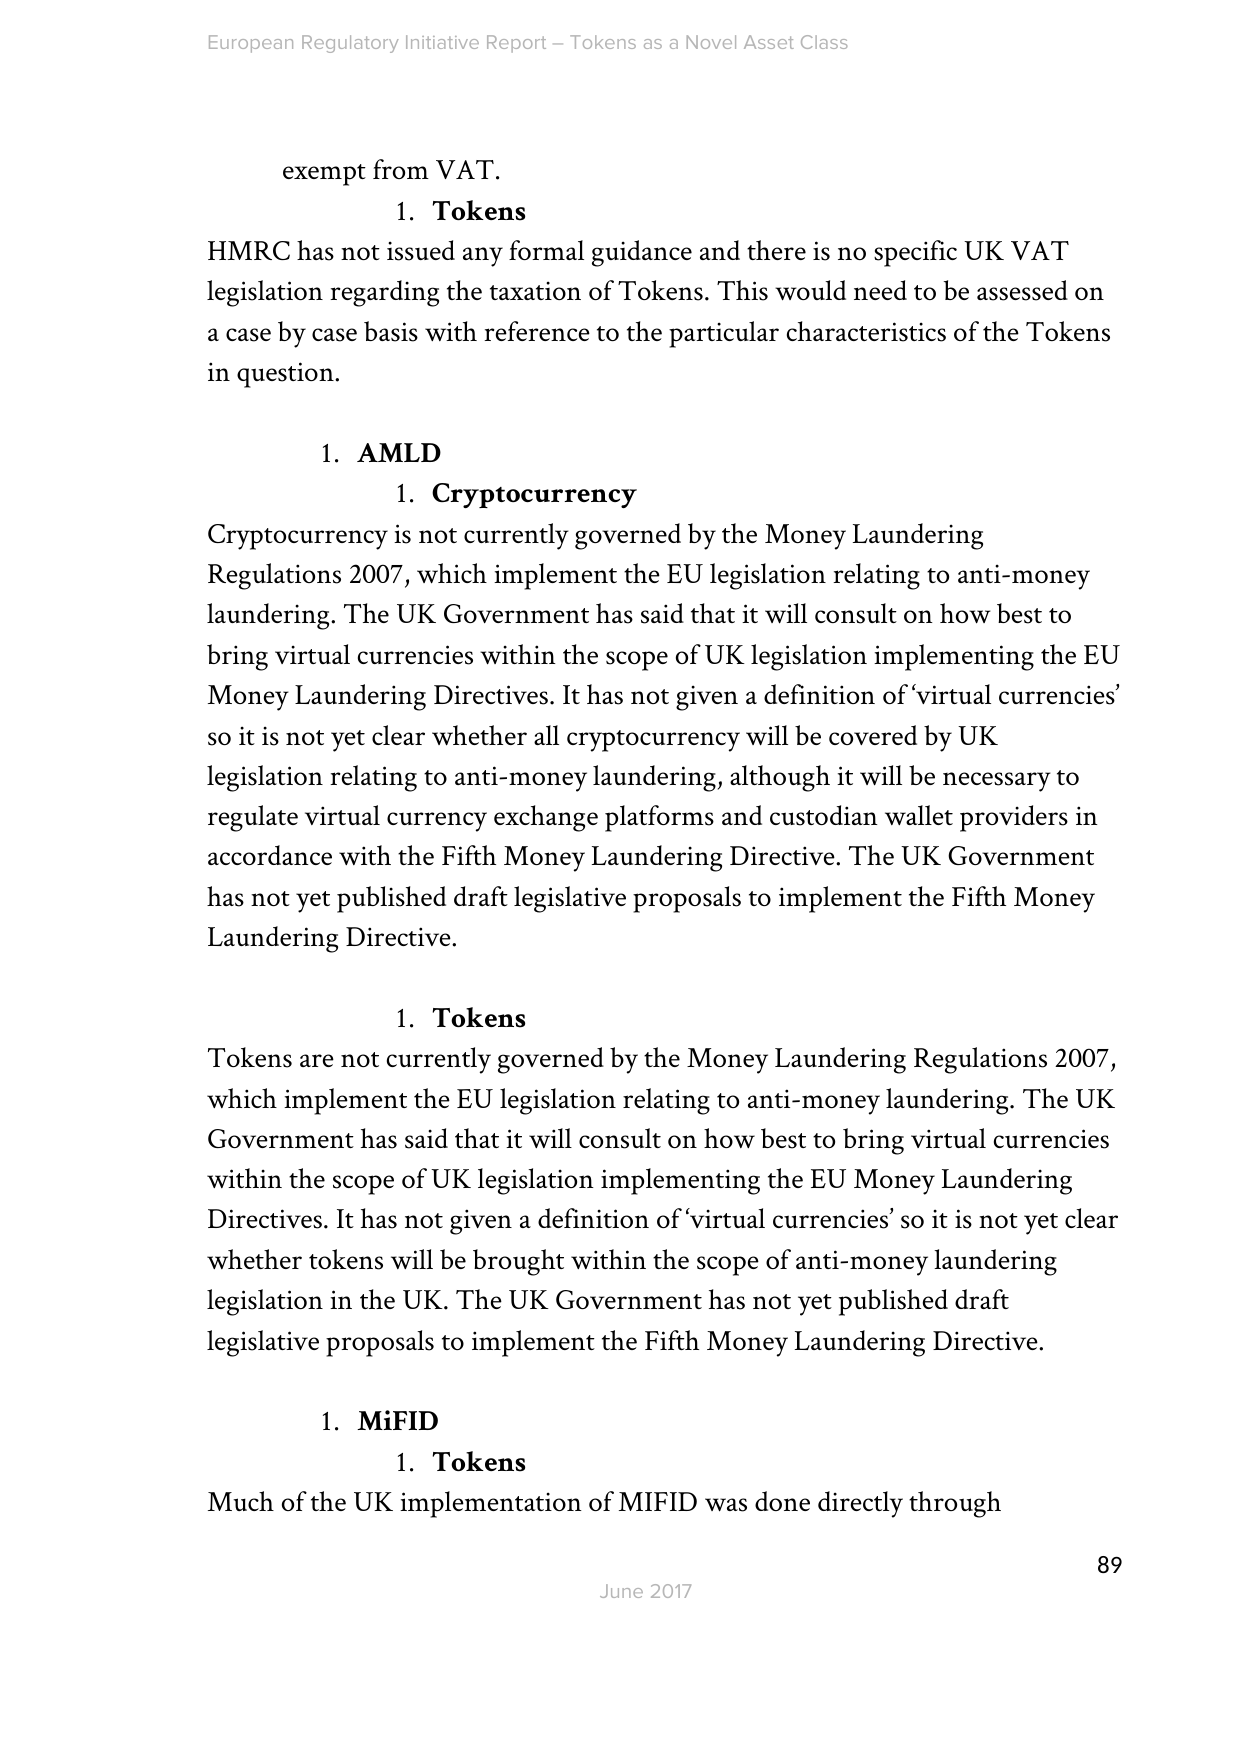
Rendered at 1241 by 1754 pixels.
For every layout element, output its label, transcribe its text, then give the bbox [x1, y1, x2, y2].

text Cryptocurrency is not currently governed by the Money Laundering Regulations 2007, which implement the EU legislation relating to anti-money laundering. The UK Government has said that it will consult on how best to bring virtual currencies within the scope of UK legislation implementing the EU Money Laundering Directives. It has not given a definition of ‘virtual currencies’ so it is not yet clear whether all cryptocurrency will be covered by UK legislation relating to anti-money laundering, although it will be necessary to regulate virtual currency exchange platforms and custodian wallet providers in accordance with the Fifth Money Laundering Directive. The UK Government has not yet published draft legislative proposals to implement the Fifth Money Laundering Directive. [207, 511, 1122, 955]
text HMRC has not issued any formal guidance and there is no specific UK VAT legislation regarding the taxation of Tokens. This would need to be assessed on a case by case basis with reference to the particular characteristics of the Tokens in question. [207, 229, 1122, 390]
list Tokens [394, 1439, 1122, 1480]
list Tokens [394, 188, 1122, 229]
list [244, 148, 1122, 188]
list Tokens [394, 995, 1122, 1036]
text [207, 1480, 1122, 1520]
list AMLD [319, 430, 1122, 471]
list MiFID [319, 1399, 1122, 1439]
list Cryptocurrency [394, 471, 1122, 511]
text Tokens are not currently governed by the Money Laundering Regulations 2007, which implement the EU legislation relating to anti-money laundering. The UK Government has said that it will consult on how best to bring virtual currencies within the scope of UK legislation implementing the EU Money Laundering Directives. It has not given a definition of ‘virtual currencies’ so it is not yet clear whether tokens will be brought within the scope of anti-money laundering legislation in the UK. The UK Government has not yet published draft legislative proposals to implement the Fifth Money Laundering Directive. [207, 1036, 1122, 1358]
